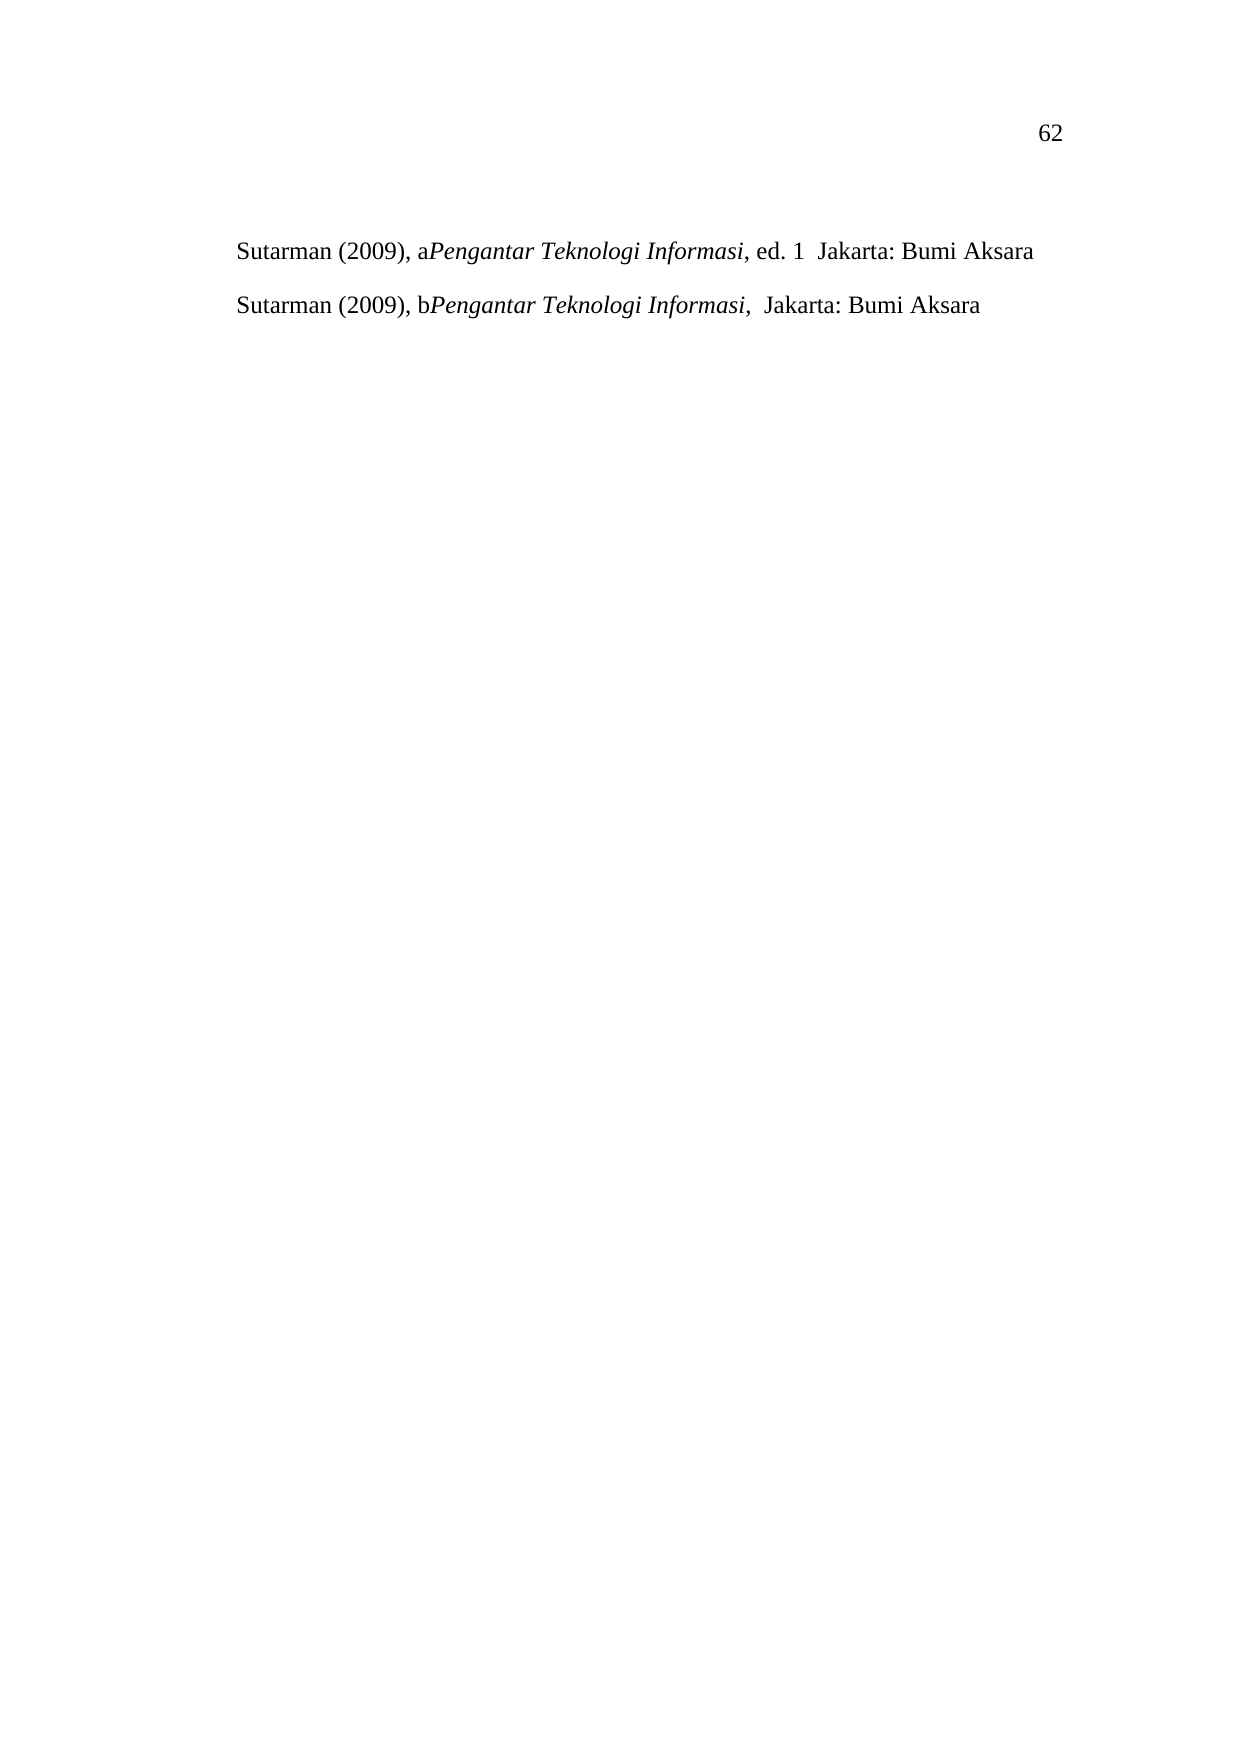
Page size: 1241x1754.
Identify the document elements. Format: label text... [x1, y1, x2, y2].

text Sutarman (2009), bPengantar Teknologi Informasi, Jakarta: Bumi Aksara [236, 290, 1063, 319]
text Sutarman (2009), aPengantar Teknologi Informasi, ed. 1 Jakarta: Bumi Aksara [236, 236, 1063, 265]
